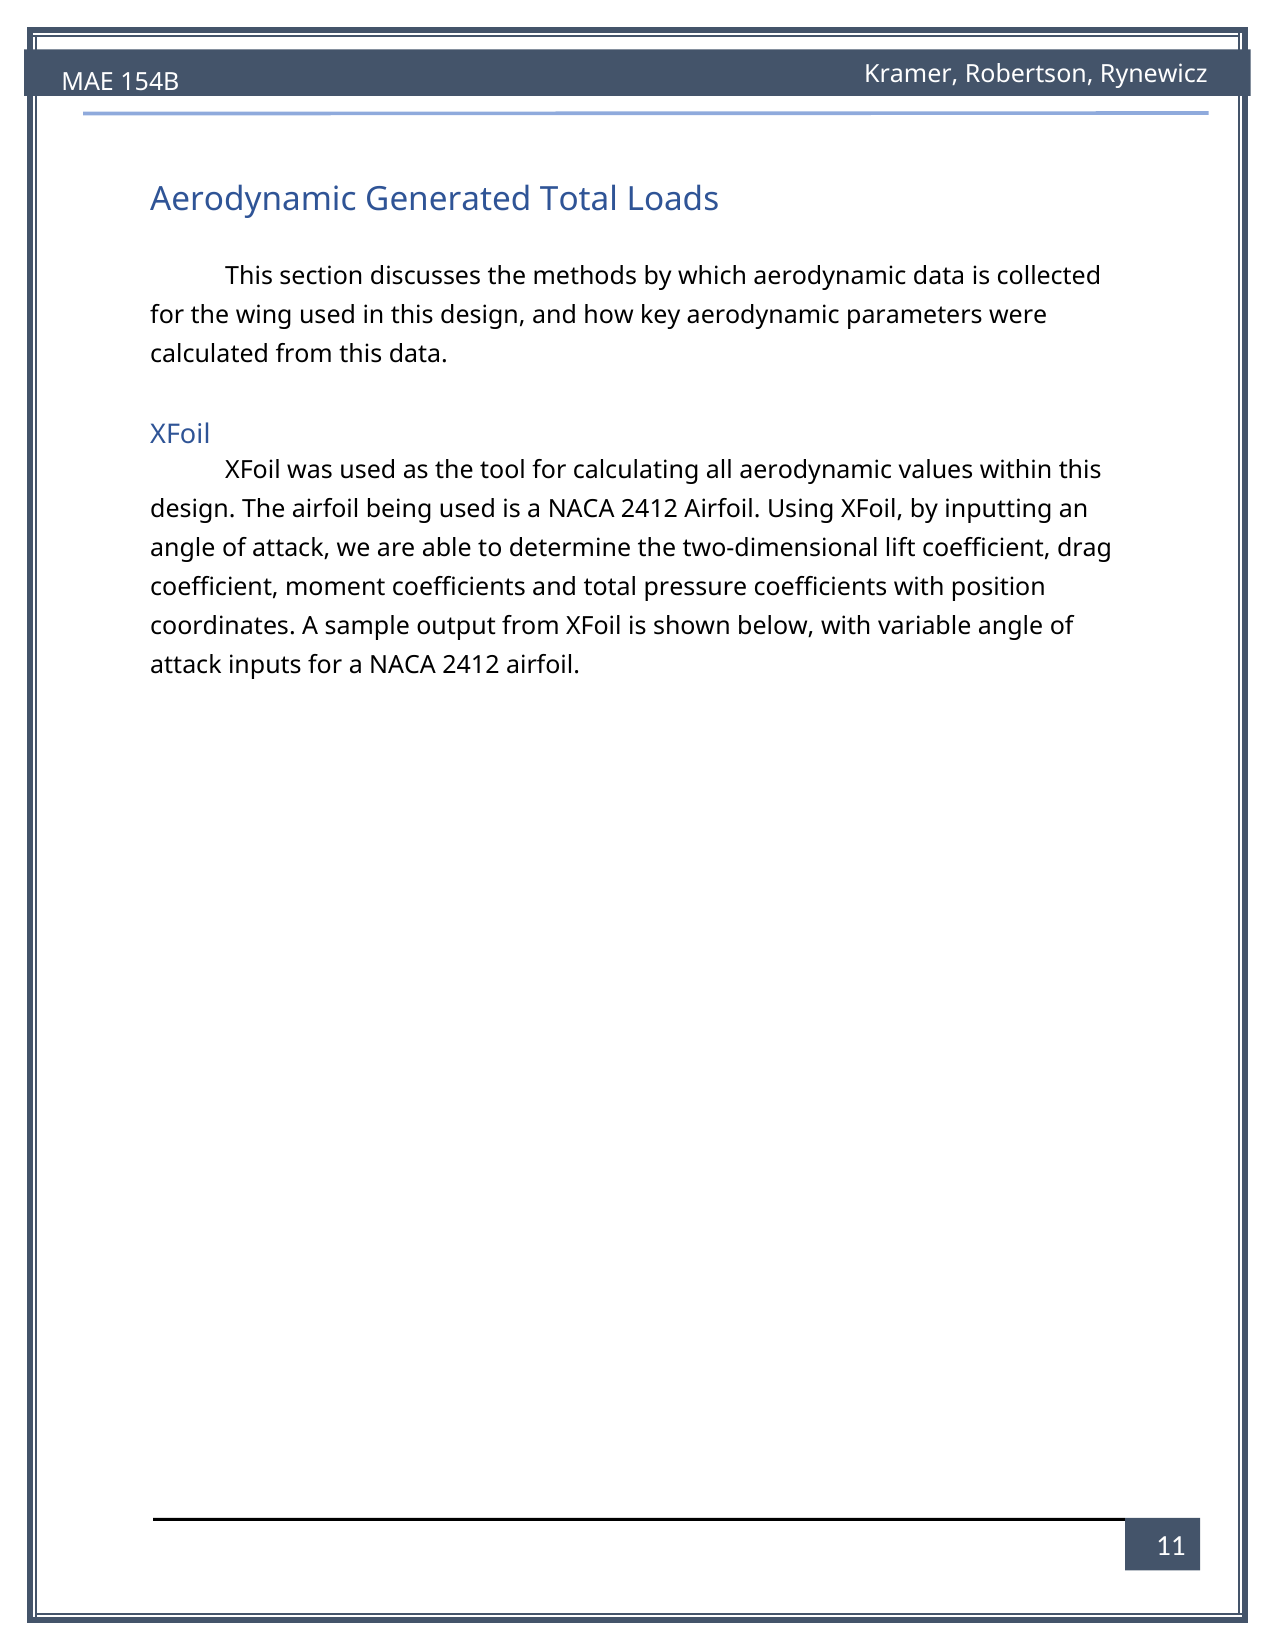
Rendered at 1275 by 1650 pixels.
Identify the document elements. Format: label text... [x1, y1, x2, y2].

text XFoil was used as the tool for calculating all aerodynamic values within this design. The airfoil being used is a NACA 2412 Airfoil. Using XFoil, by inputting an angle of attack, we are able to determine the two-dimensional lift coefficient, drag coefficient, moment coefficients and total pressure coefficients with position coordinates. A sample output from XFoil is shown below, with variable angle of attack inputs for a NACA 2412 airfoil. [150, 451, 1125, 681]
subtitle Aerodynamic Generated Total Loads [150, 175, 1125, 220]
subtitle XFoil [150, 414, 1125, 451]
text This section discusses the methods by which aerodynamic data is collected for the wing used in this design, and how key aerodynamic parameters were calculated from this data. [150, 258, 1125, 370]
